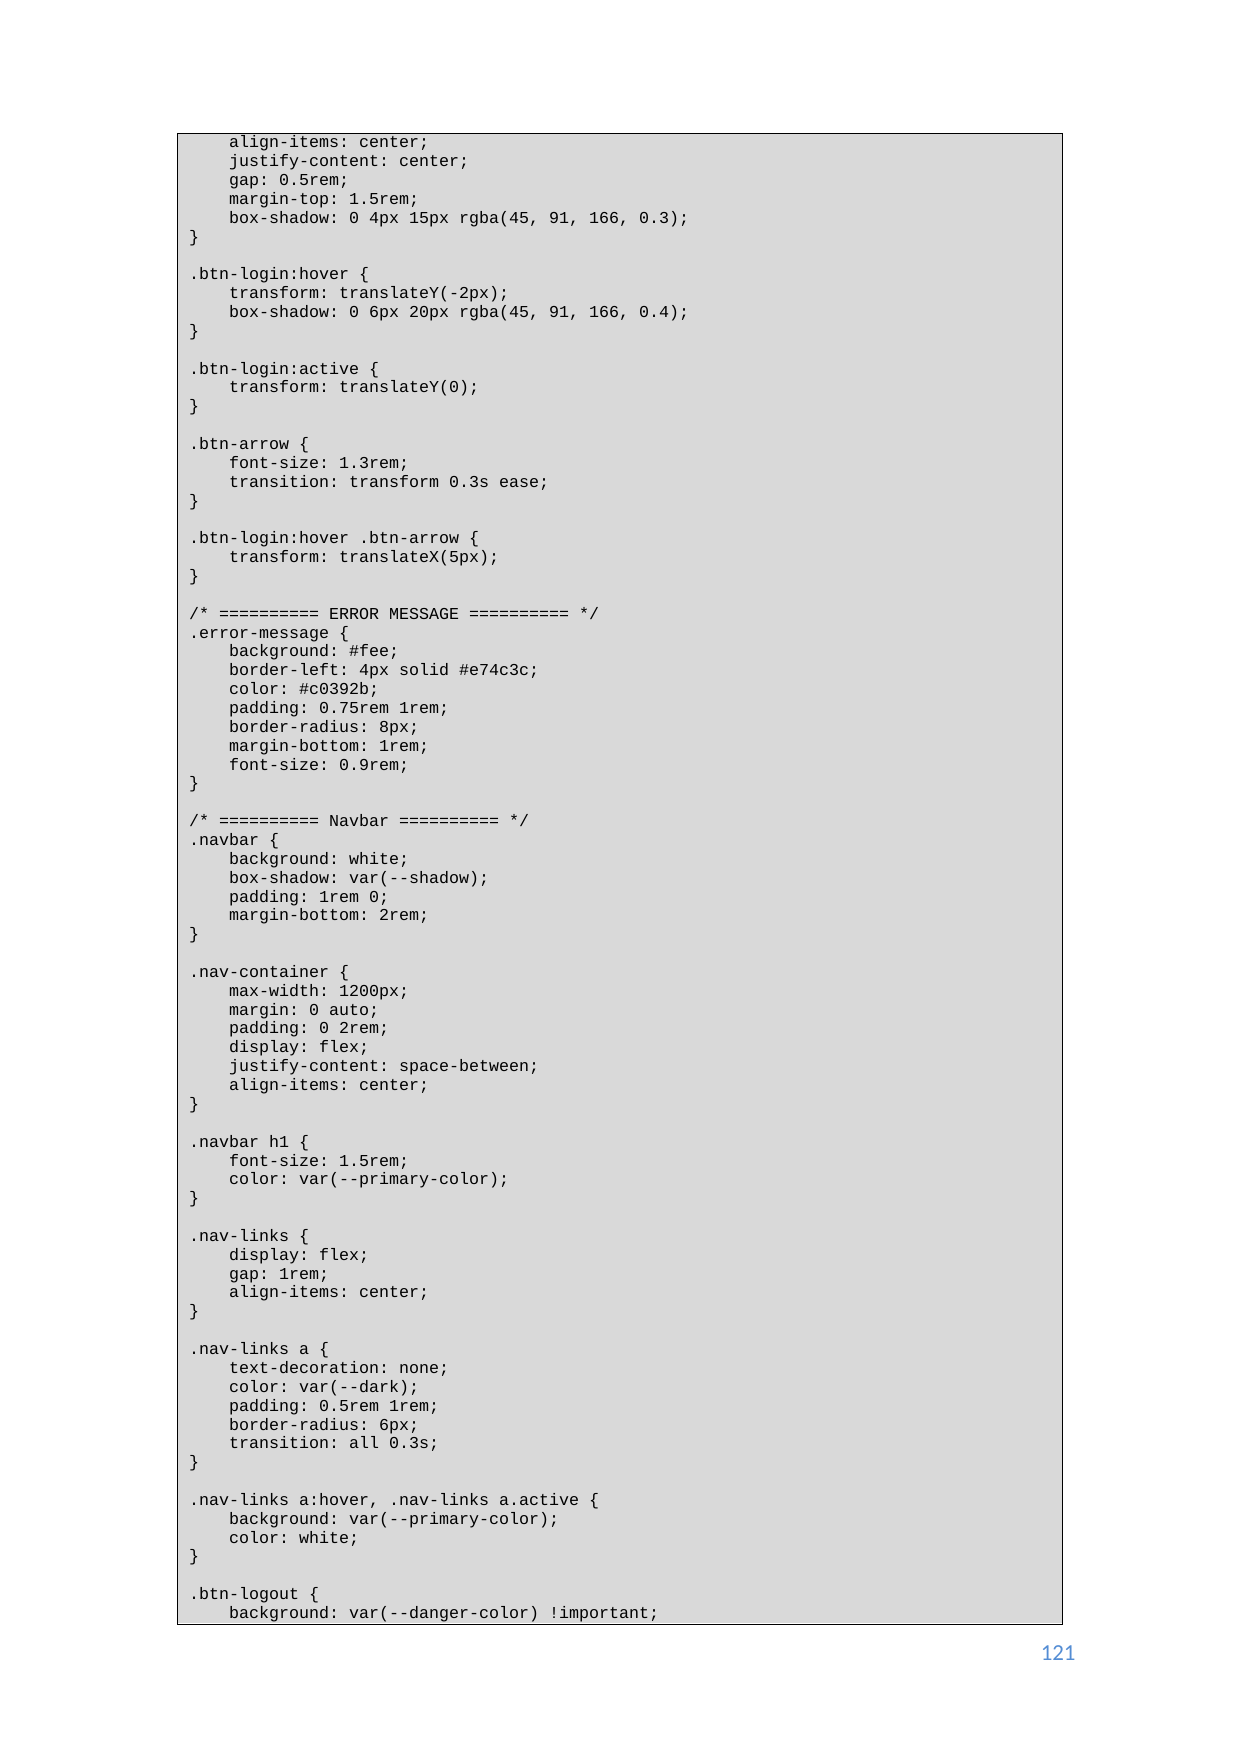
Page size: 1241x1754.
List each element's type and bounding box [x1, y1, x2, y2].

table_header [178, 134, 1062, 1623]
